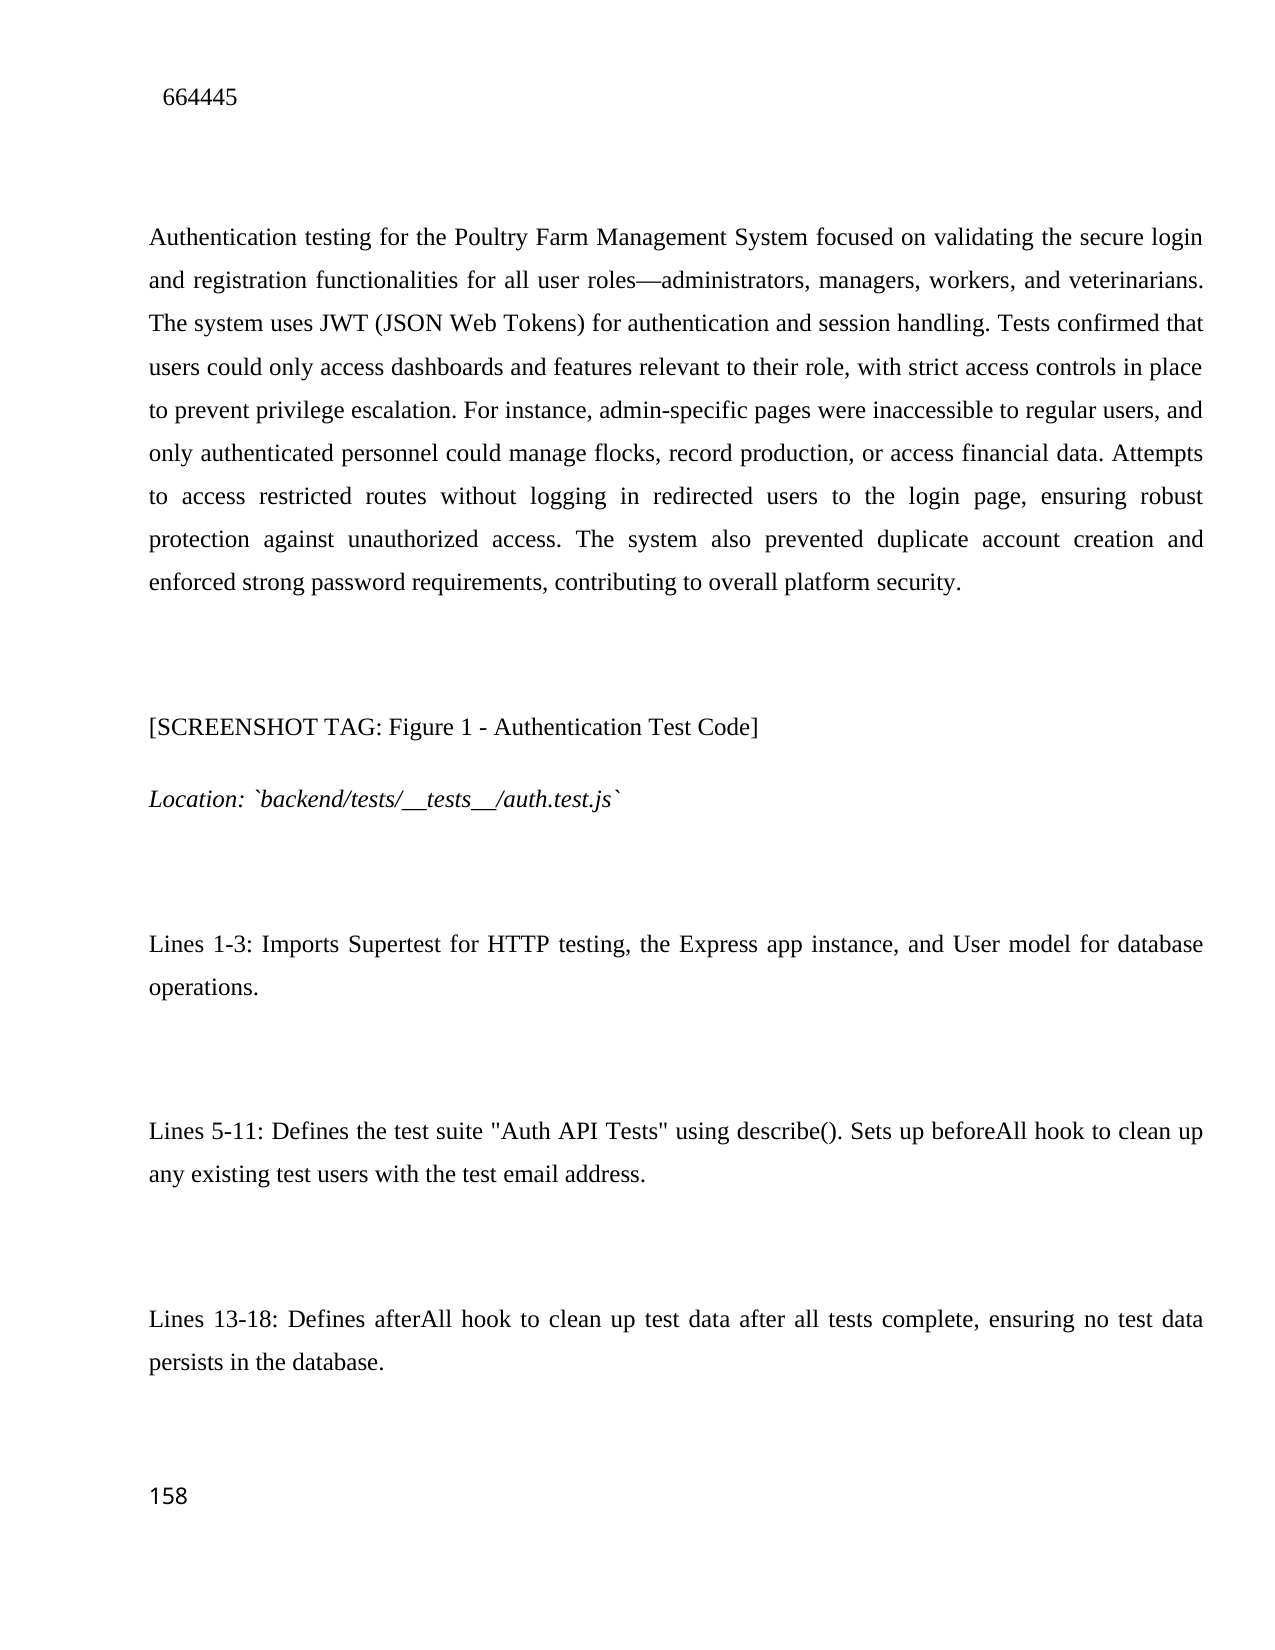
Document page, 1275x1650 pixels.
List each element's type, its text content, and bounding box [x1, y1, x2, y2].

text [SCREENSHOT TAG: Figure 1 - Authentication Test Code] [148, 712, 1205, 741]
text Lines 1-3: Imports Supertest for HTTP testing, the Express app instance, and User model for database operations. [148, 929, 1205, 1001]
text Authentication testing for the Poultry Farm Management System focused on validating the secure login and registration functionalities for all user roles—administrators, managers, workers, and veterinarians. The system uses JWT (JSON Web Tokens) for authentication and session handling. Tests confirmed that users could only access dashboards and features relevant to their role, with strict access controls in place to prevent privilege escalation. For instance, admin-specific pages were inaccessible to regular users, and only authenticated personnel could manage flocks, record production, or access financial data. Attempts to access restricted routes without logging in redirected users to the login page, ensuring robust protection against unauthorized access. The system also prevented duplicate account creation and enforced strong password requirements, contributing to overall platform security. [148, 222, 1205, 596]
text Lines 13-18: Defines afterAll hook to clean up test data after all tests complete, ensuring no test data persists in the database. [148, 1304, 1205, 1376]
text Location: `backend/tests/__tests__/auth.test.js` [148, 784, 1205, 813]
text Lines 5-11: Defines the test suite "Auth API Tests" using describe(). Sets up beforeAll hook to clean up any existing test users with the test email address. [148, 1116, 1205, 1188]
